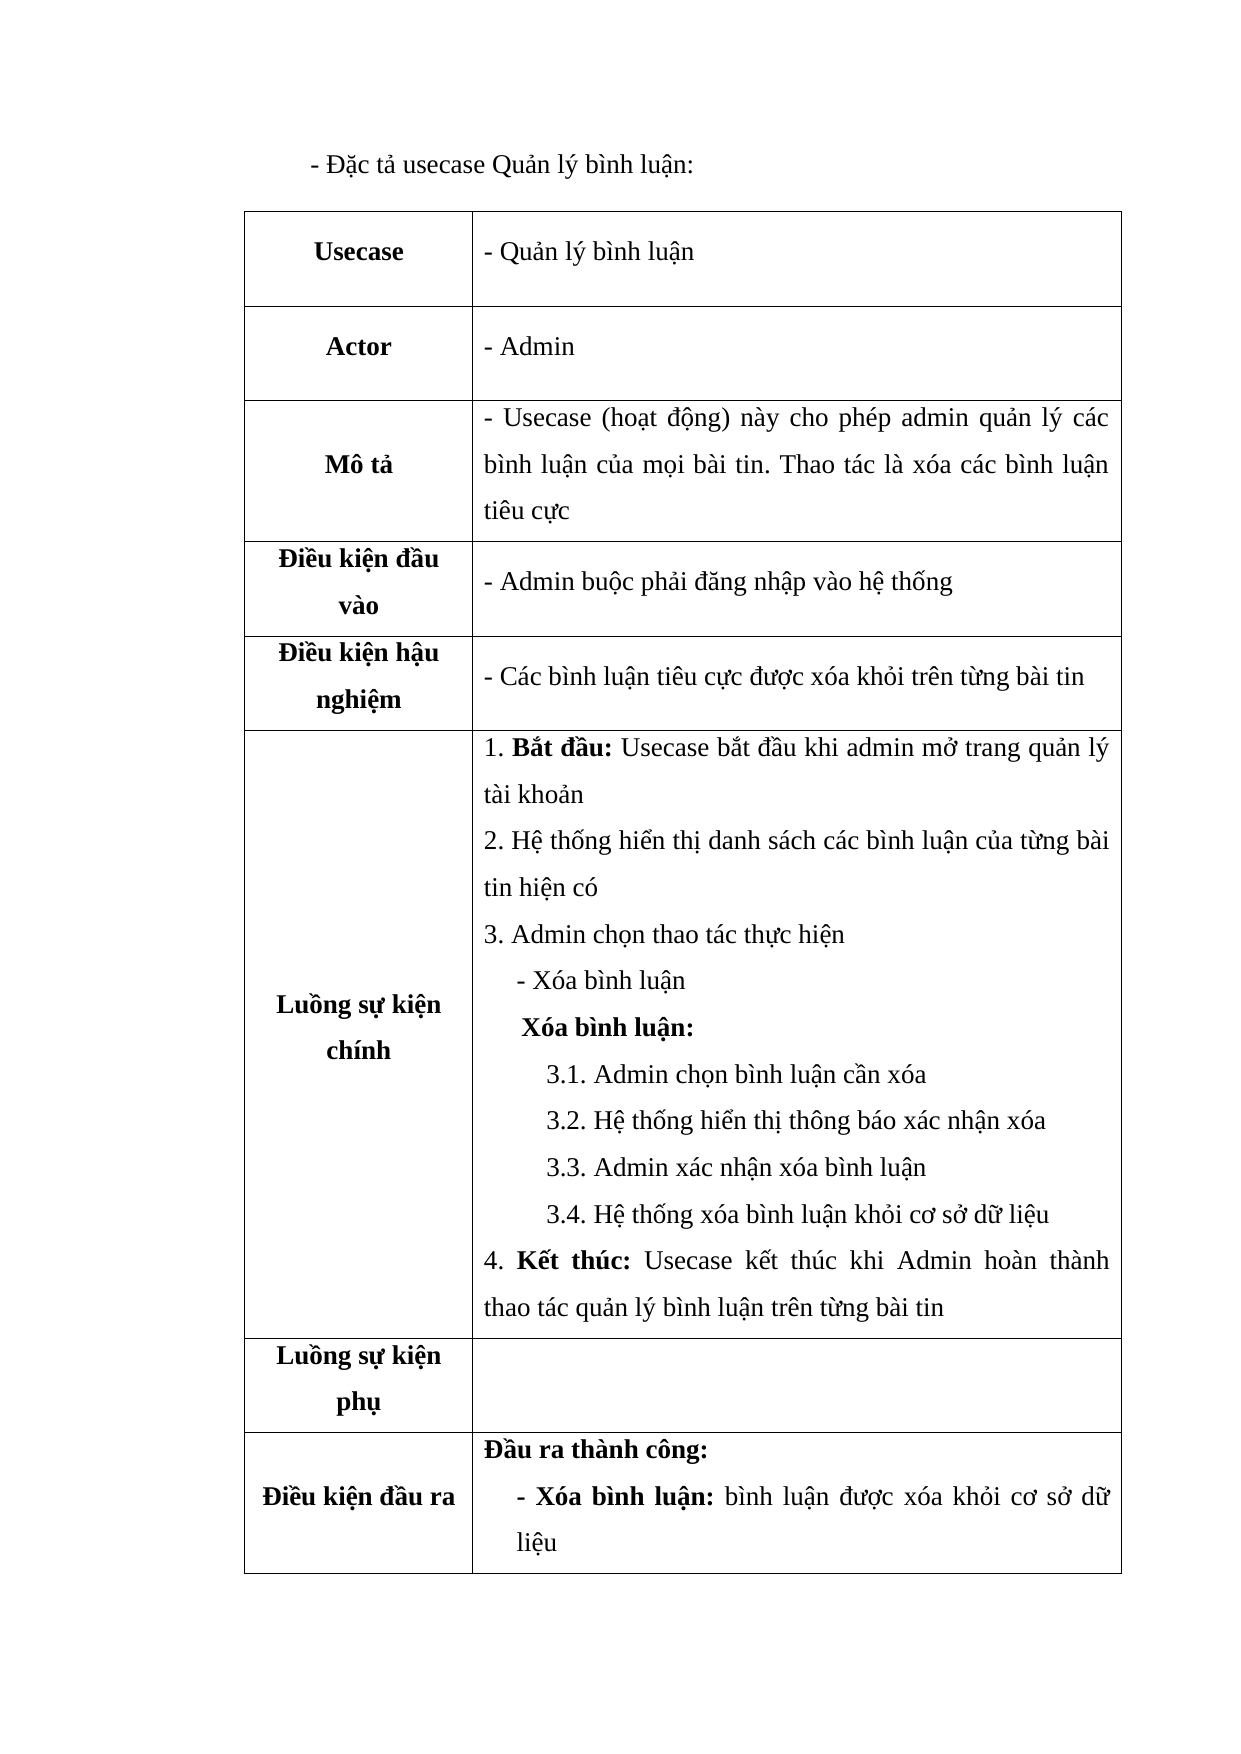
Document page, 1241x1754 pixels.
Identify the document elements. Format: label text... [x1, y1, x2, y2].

table_cell Đầu ra thành công: - Xóa bình luận: bình luận được xóa khỏi cơ sở dữ liệu [473, 1433, 1121, 1573]
table_cell - Usecase (hoạt động) này cho phép admin quản lý các bình luận của mọi bài tin. Thao tác là xóa các bình luận tiêu cực [473, 401, 1121, 541]
table_cell Điều kiện đầu ra [245, 1433, 472, 1573]
table_cell - Admin buộc phải đăng nhập vào hệ thống [473, 542, 1121, 636]
table_cell 1. Bắt đầu: Usecase bắt đầu khi admin mở trang quản lý tài khoản 2. Hệ thống hiển thị danh sách các bình luận của từng bài tin hiện có 3. Admin chọn thao tác thực hiện - Xóa bình luận Xóa bình luận: 3.1. Admin chọn bình luận cần xóa 3.2. Hệ thống hiển thị thông báo xác nhận xóa 3.3. Admin xác nhận xóa bình luận 3.4. Hệ thống xóa bình luận khỏi cơ sở dữ liệu 4. Kết thúc: Usecase kết thúc khi Admin hoàn thành thao tác quản lý bình luận trên từng bài tin [473, 731, 1121, 1338]
table_header Usecase [245, 212, 472, 306]
table_cell Điều kiện hậu nghiệm [245, 637, 472, 730]
table_cell Luồng sự kiện phụ [245, 1339, 472, 1432]
table_cell Mô tả [245, 401, 472, 541]
table_header - Quản lý bình luận [473, 212, 1121, 306]
table_cell - Admin [473, 307, 1121, 400]
text - Đặc tả usecase Quản lý bình luận: [310, 148, 1122, 179]
table_cell Luồng sự kiện chính [245, 731, 472, 1338]
table_cell Điều kiện đầu vào [245, 542, 472, 636]
table_cell - Các bình luận tiêu cực được xóa khỏi trên từng bài tin [473, 637, 1121, 730]
table_cell Actor [245, 307, 472, 400]
table_cell [473, 1339, 1121, 1432]
